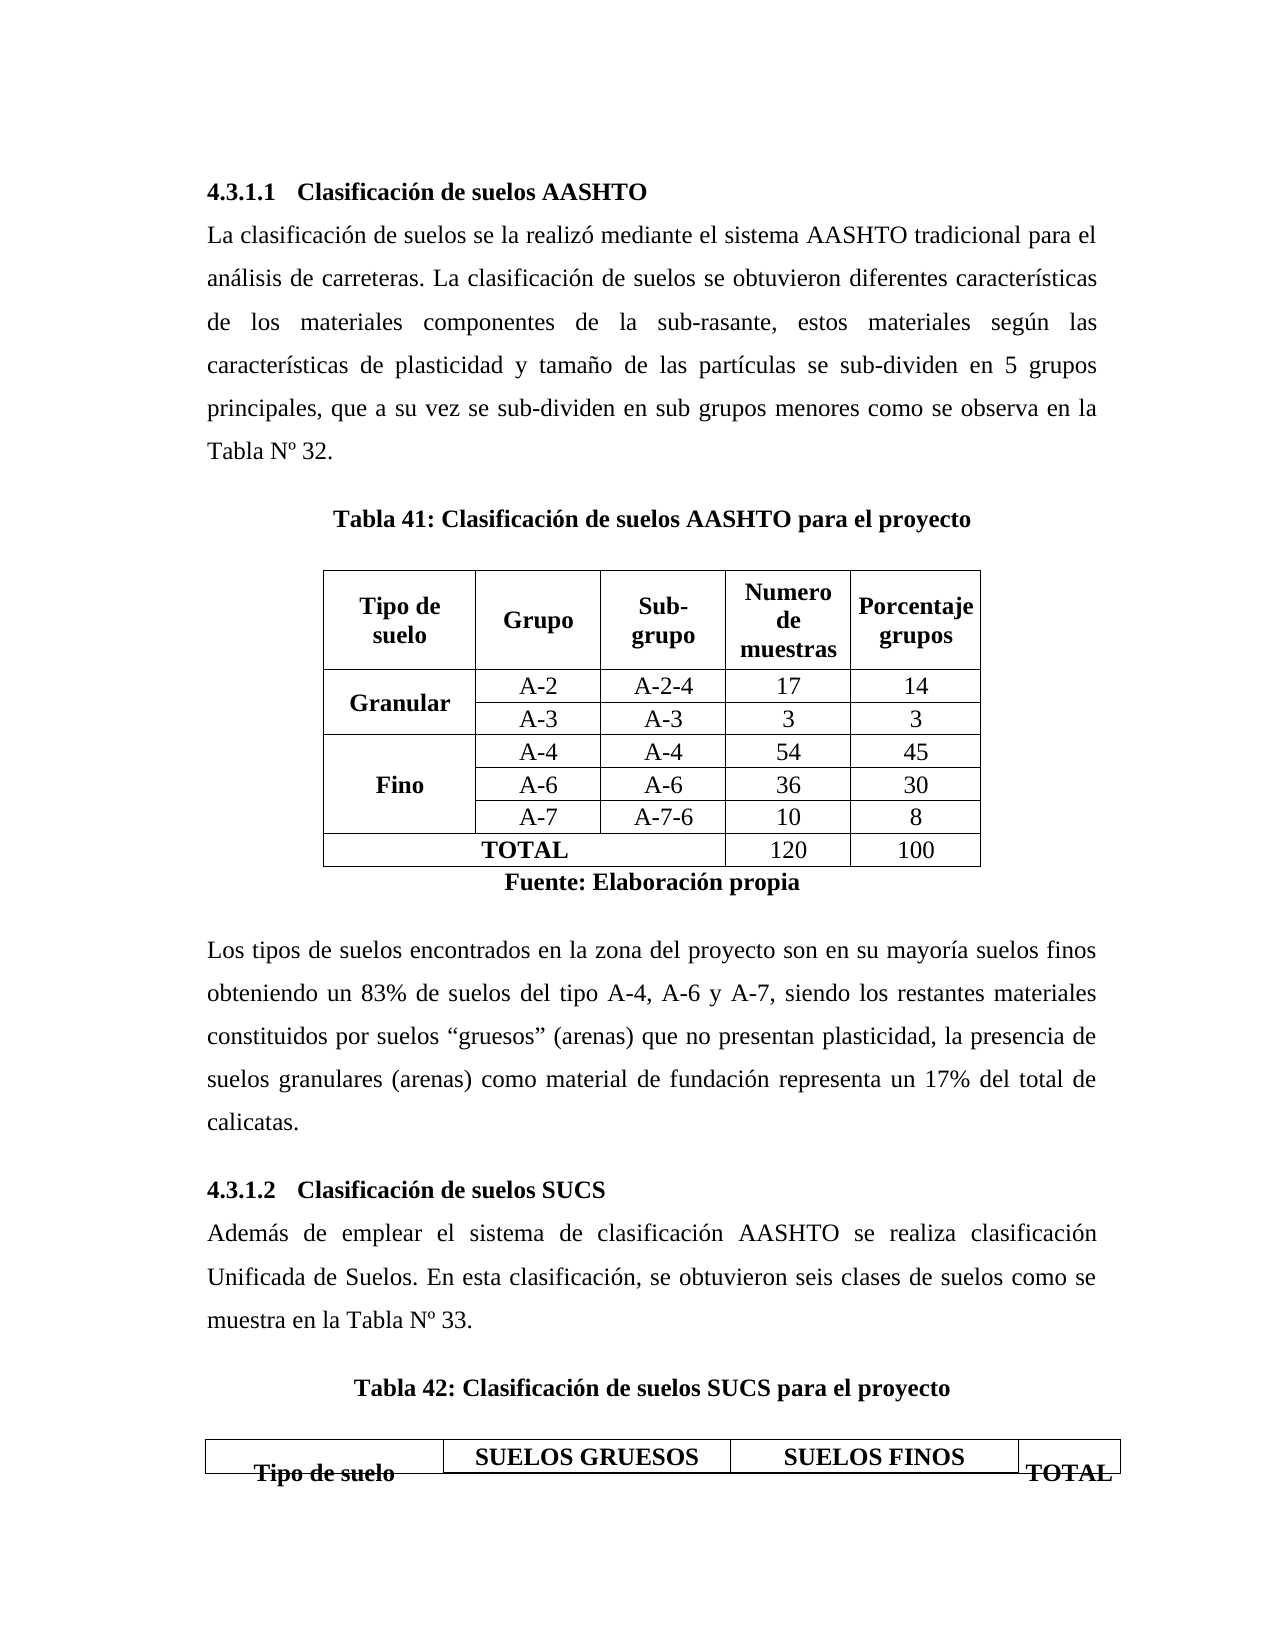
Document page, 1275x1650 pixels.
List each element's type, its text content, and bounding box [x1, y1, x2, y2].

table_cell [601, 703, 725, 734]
text Fuente: Elaboración propia [207, 867, 1098, 895]
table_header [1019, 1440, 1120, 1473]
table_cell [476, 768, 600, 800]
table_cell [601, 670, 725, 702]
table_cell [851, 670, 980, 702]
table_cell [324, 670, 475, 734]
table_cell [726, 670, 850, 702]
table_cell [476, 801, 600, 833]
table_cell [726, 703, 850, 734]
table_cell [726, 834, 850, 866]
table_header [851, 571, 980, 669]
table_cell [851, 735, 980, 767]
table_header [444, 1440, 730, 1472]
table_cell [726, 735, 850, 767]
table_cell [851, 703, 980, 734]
text La clasificación de suelos se la realizó mediante el sistema AASHTO tradicional para el análisis de carreteras. La clasificación de suelos se obtuvieron diferentes características de los materiales componentes de la sub-rasante, estos materiales según las características de plasticidad y tamaño de las partículas se sub-dividen en 5 grupos principales, que a su vez se sub-dividen en sub grupos menores como se observa en la Tabla Nº 32. [207, 220, 1098, 465]
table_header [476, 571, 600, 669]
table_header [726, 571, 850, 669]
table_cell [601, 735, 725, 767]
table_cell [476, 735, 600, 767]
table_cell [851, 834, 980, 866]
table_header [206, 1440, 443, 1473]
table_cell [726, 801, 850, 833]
text Además de emplear el sistema de clasificación AASHTO se realiza clasificación Unificada de Suelos. En esta clasificación, se obtuvieron seis clases de suelos como se muestra en la Tabla Nº 33. [207, 1218, 1098, 1333]
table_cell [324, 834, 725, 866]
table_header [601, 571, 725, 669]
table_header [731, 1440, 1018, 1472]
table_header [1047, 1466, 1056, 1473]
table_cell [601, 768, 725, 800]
subtitle Clasificación de suelos SUCS [207, 1175, 1098, 1204]
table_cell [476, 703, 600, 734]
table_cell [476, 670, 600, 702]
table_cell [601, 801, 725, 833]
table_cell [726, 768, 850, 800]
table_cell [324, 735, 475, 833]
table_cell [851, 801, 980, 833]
subtitle Clasificación de suelos AASHTO [207, 177, 1098, 206]
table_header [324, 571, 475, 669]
text Los tipos de suelos encontrados en la zona del proyecto son en su mayoría suelos finos obteniendo un 83% de suelos del tipo A-4, A-6 y A-7, siendo los restantes materiales constituidos por suelos “gruesos” (arenas) que no presentan plasticidad, la presencia de suelos granulares (arenas) como material de fundación representa un 17% del total de calicatas. [207, 935, 1098, 1136]
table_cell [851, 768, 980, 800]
